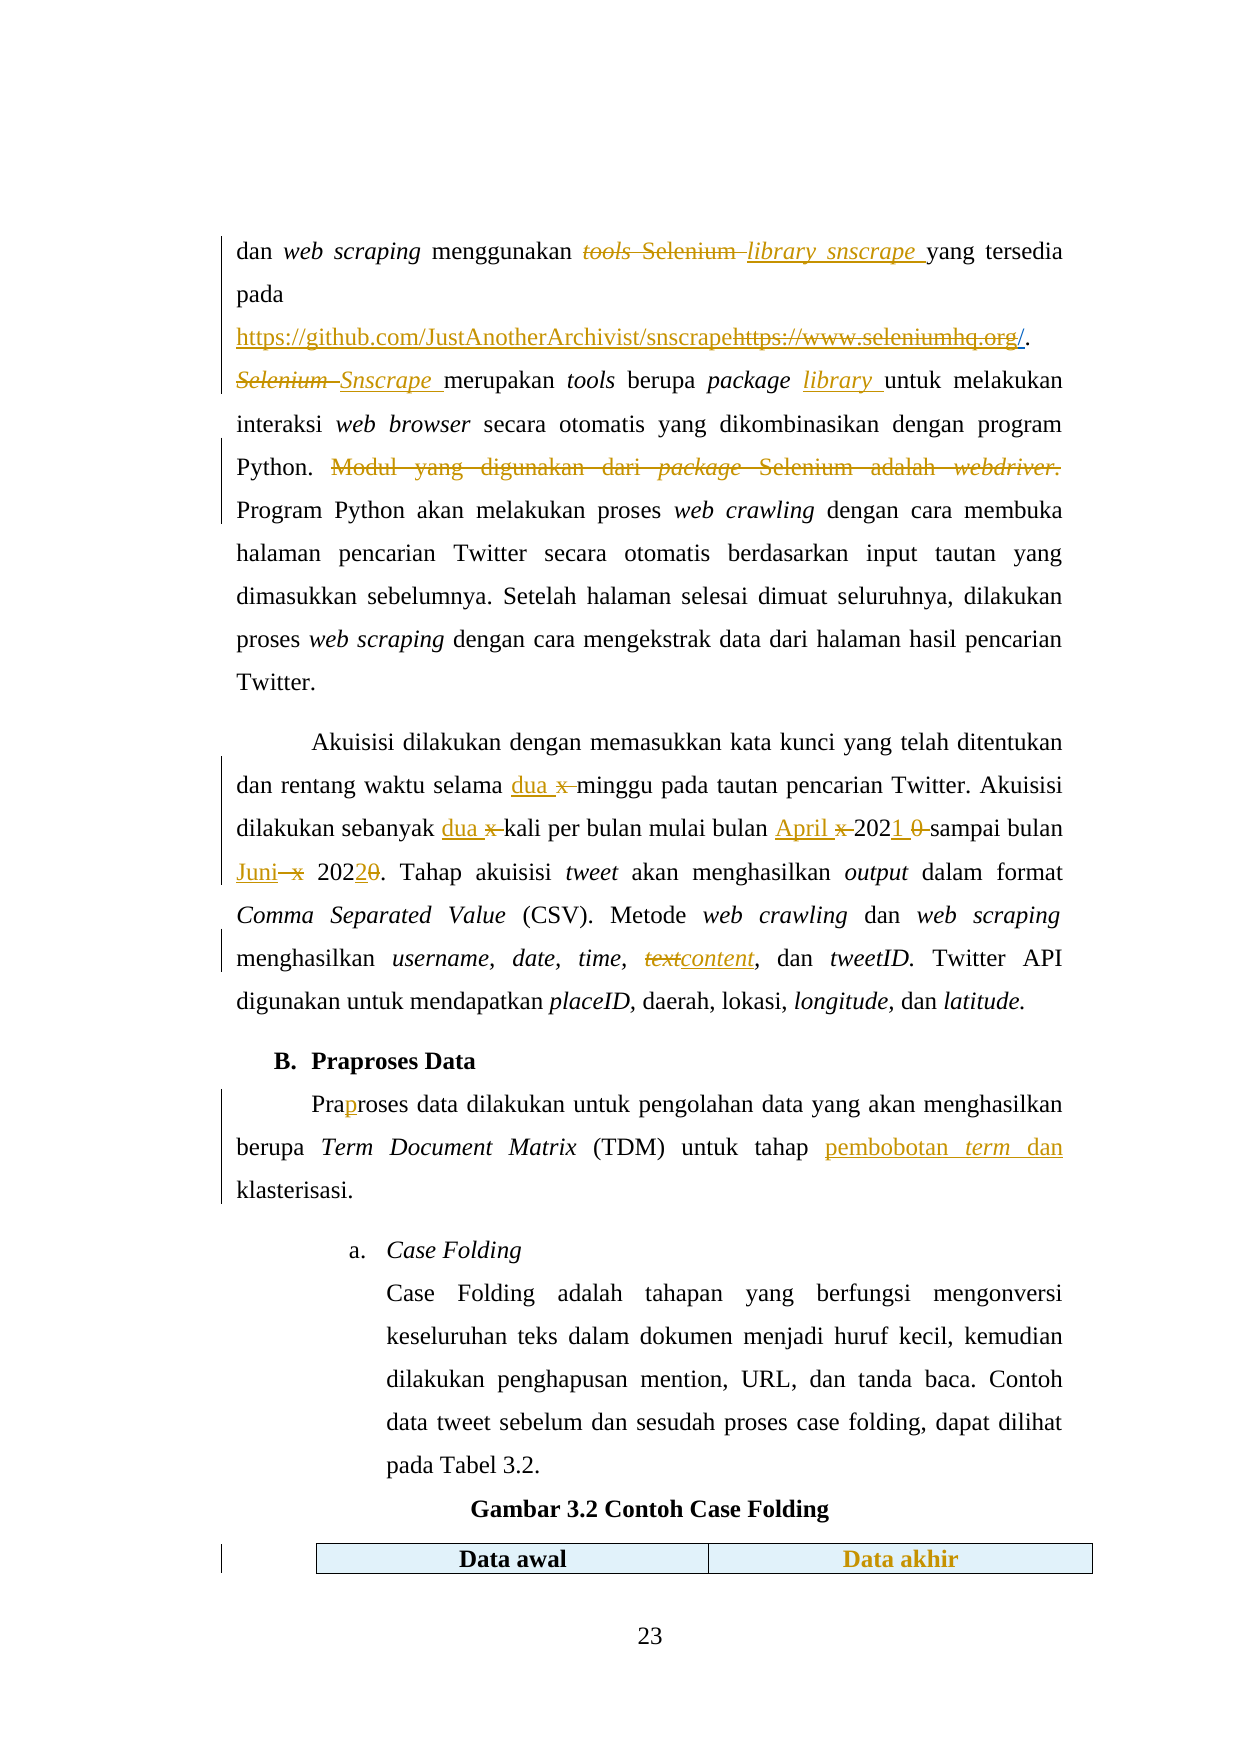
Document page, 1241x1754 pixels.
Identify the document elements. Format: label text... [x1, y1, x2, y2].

list Case Folding adalah tahapan yang berfungsi mengonversi keseluruhan teks dalam dokumen menjadi huruf kecil, kemudian dilakukan penghapusan mention, URL, dan tanda baca. Contoh data tweet sebelum dan sesudah proses case folding, dapat dilihat pada Tabel 3.2. [386, 1278, 1063, 1479]
text Praroses data dilakukan untuk pengolahan data yang akan menghasilkan berupa Term Document Matrix (TDM) untuk tahap klasterisasi. [236, 1089, 1063, 1204]
subtitle Praproses Data [274, 1046, 1063, 1074]
list Case Folding [349, 1235, 1063, 1264]
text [236, 236, 1063, 696]
text Akuisisi dilakukan dengan memasukkan kata kunci yang telah ditentukan dan rentang waktu selama minggu pada tautan pencarian Twitter. Akuisisi dilakukan sebanyak kali per bulan mulai bulan 202sampai bulan 202. Tahap akuisisi tweet akan menghasilkan output dalam format Comma Separated Value (CSV). Metode web crawling dan web scraping menghasilkan username, date, time, , dan tweetID. Twitter API digunakan untuk mendapatkan placeID, daerah, lokasi, longitude, dan latitude. [236, 727, 1063, 1015]
text Gambar 3.2 Contoh Case Folding [236, 1494, 1063, 1522]
